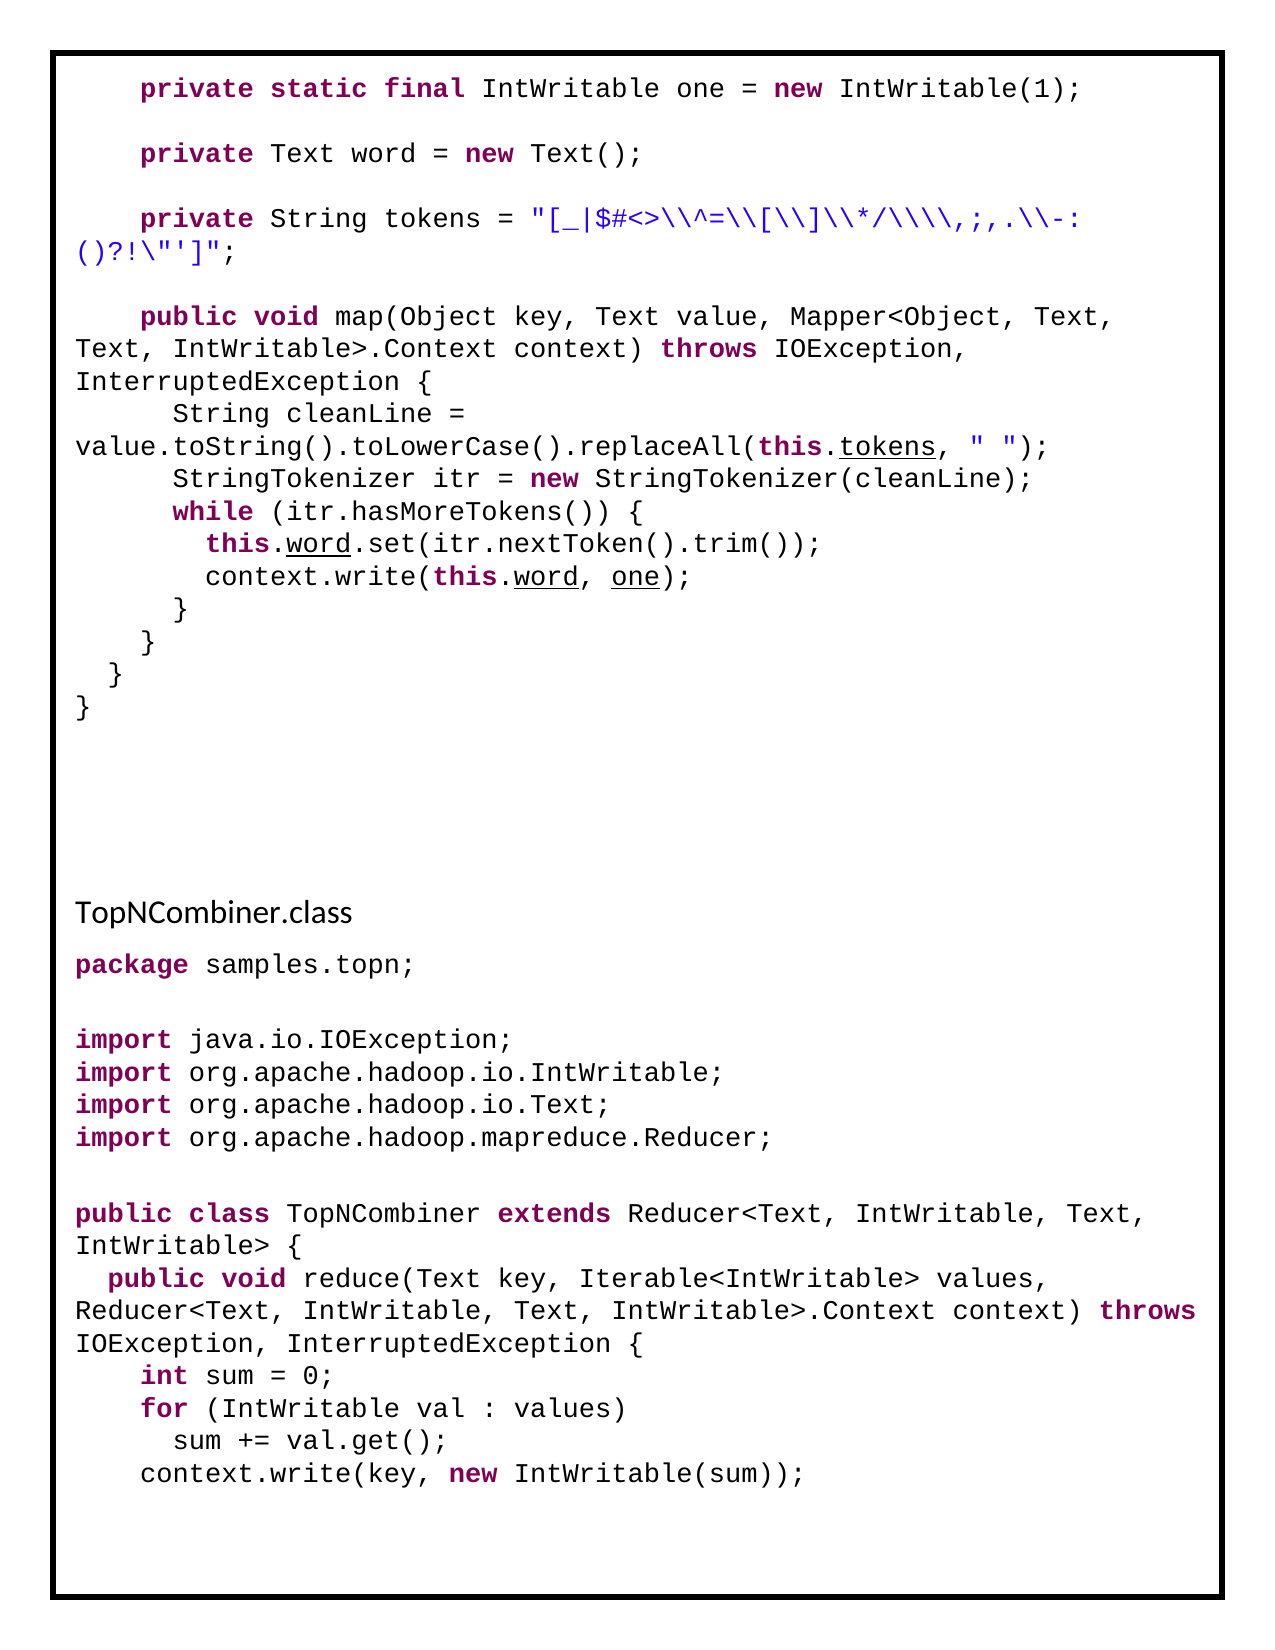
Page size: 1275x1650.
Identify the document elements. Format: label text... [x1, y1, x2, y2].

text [75, 75, 1200, 753]
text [75, 951, 1200, 1490]
text TopNCombiner.class [75, 891, 1200, 932]
